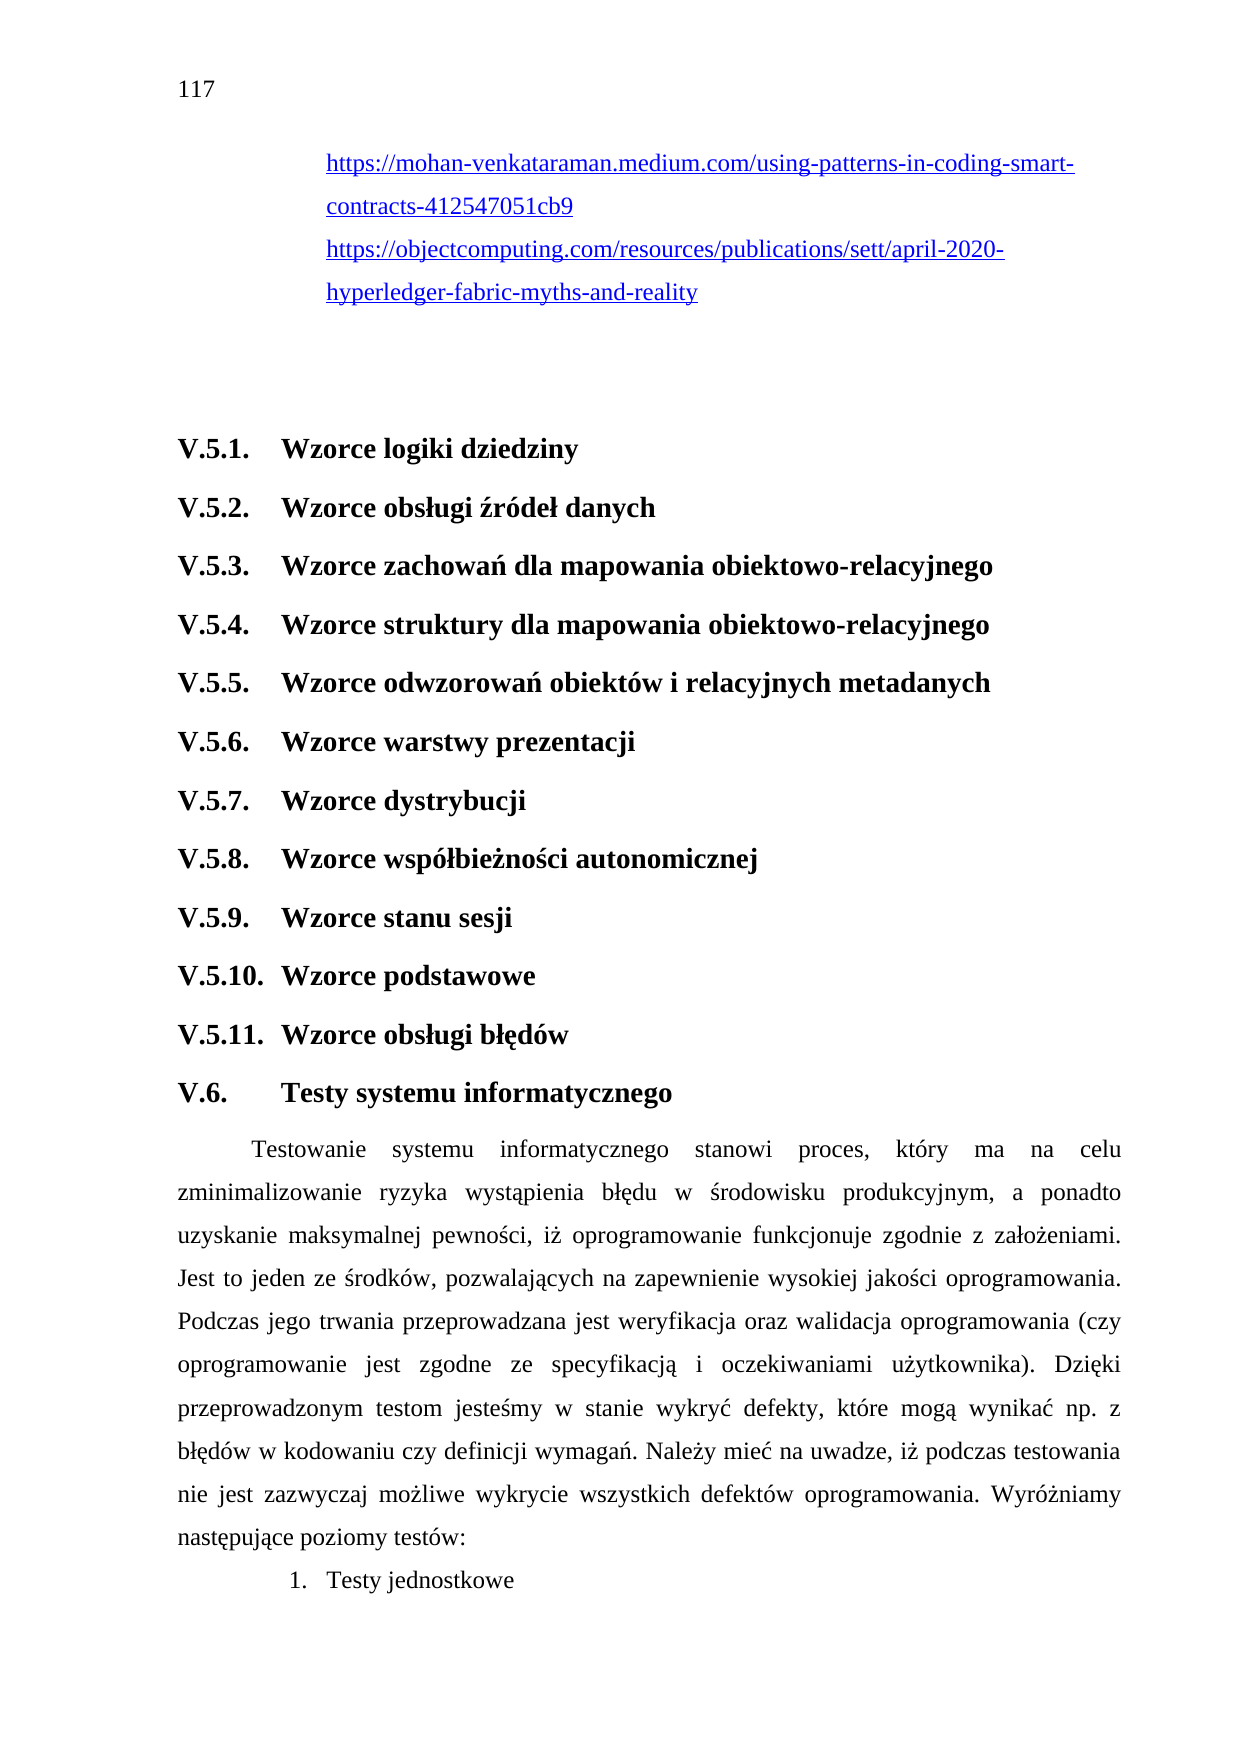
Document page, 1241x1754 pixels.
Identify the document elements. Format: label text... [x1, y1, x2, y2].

subtitle Wzorce podstawowe [177, 958, 1122, 992]
subtitle Wzorce warstwy prezentacji [177, 724, 1122, 758]
subtitle Wzorce zachowań dla mapowania obiektowo-relacyjnego [177, 548, 1122, 582]
subtitle Wzorce odwzorowań obiektów i relacyjnych metadanych [177, 666, 1122, 699]
text https://mohan-venkataraman.medium.com/using-patterns-in-coding-smart-contracts-412547051cb9 [326, 148, 1122, 219]
text Testowanie systemu informatycznego stanowi proces, który ma na celu zminimalizowanie ryzyka wystąpienia błędu w środowisku produkcyjnym, a ponadto uzyskanie maksymalnej pewności, iż oprogramowanie funkcjonuje zgodnie z założeniami. Jest to jeden ze środków, pozwalających na zapewnienie wysokiej jakości oprogramowania. Podczas jego trwania przeprowadzana jest weryfikacja oraz walidacja oprogramowania (czy oprogramowanie jest zgodne ze specyfikacją i oczekiwaniami użytkownika). Dzięki przeprowadzonym testom jesteśmy w stanie wykryć defekty, które mogą wynikać np. z błędów w kodowaniu czy definicji wymagań. Należy mieć na uwadze, iż podczas testowania nie jest zazwyczaj możliwe wykrycie wszystkich defektów oprogramowania. Wyróżniamy następujące poziomy testów: [177, 1134, 1122, 1551]
subtitle Wzorce stanu sesji [177, 900, 1122, 933]
subtitle Wzorce obsługi źródeł danych [177, 490, 1122, 523]
subtitle Wzorce dystrybucji [177, 783, 1122, 816]
text https://objectcomputing.com/resources/publications/sett/april-2020-hyperledger-fabric-myths-and-reality [326, 234, 1122, 306]
list Testy jednostkowe [288, 1565, 1122, 1594]
subtitle Testy systemu informatycznego [177, 1075, 1122, 1109]
subtitle Wzorce współbieżności autonomicznej [177, 841, 1122, 875]
subtitle Wzorce struktury dla mapowania obiektowo-relacyjnego [177, 607, 1122, 641]
subtitle Wzorce logiki dziedziny [177, 431, 1122, 465]
subtitle Wzorce obsługi błędów [177, 1017, 1122, 1050]
